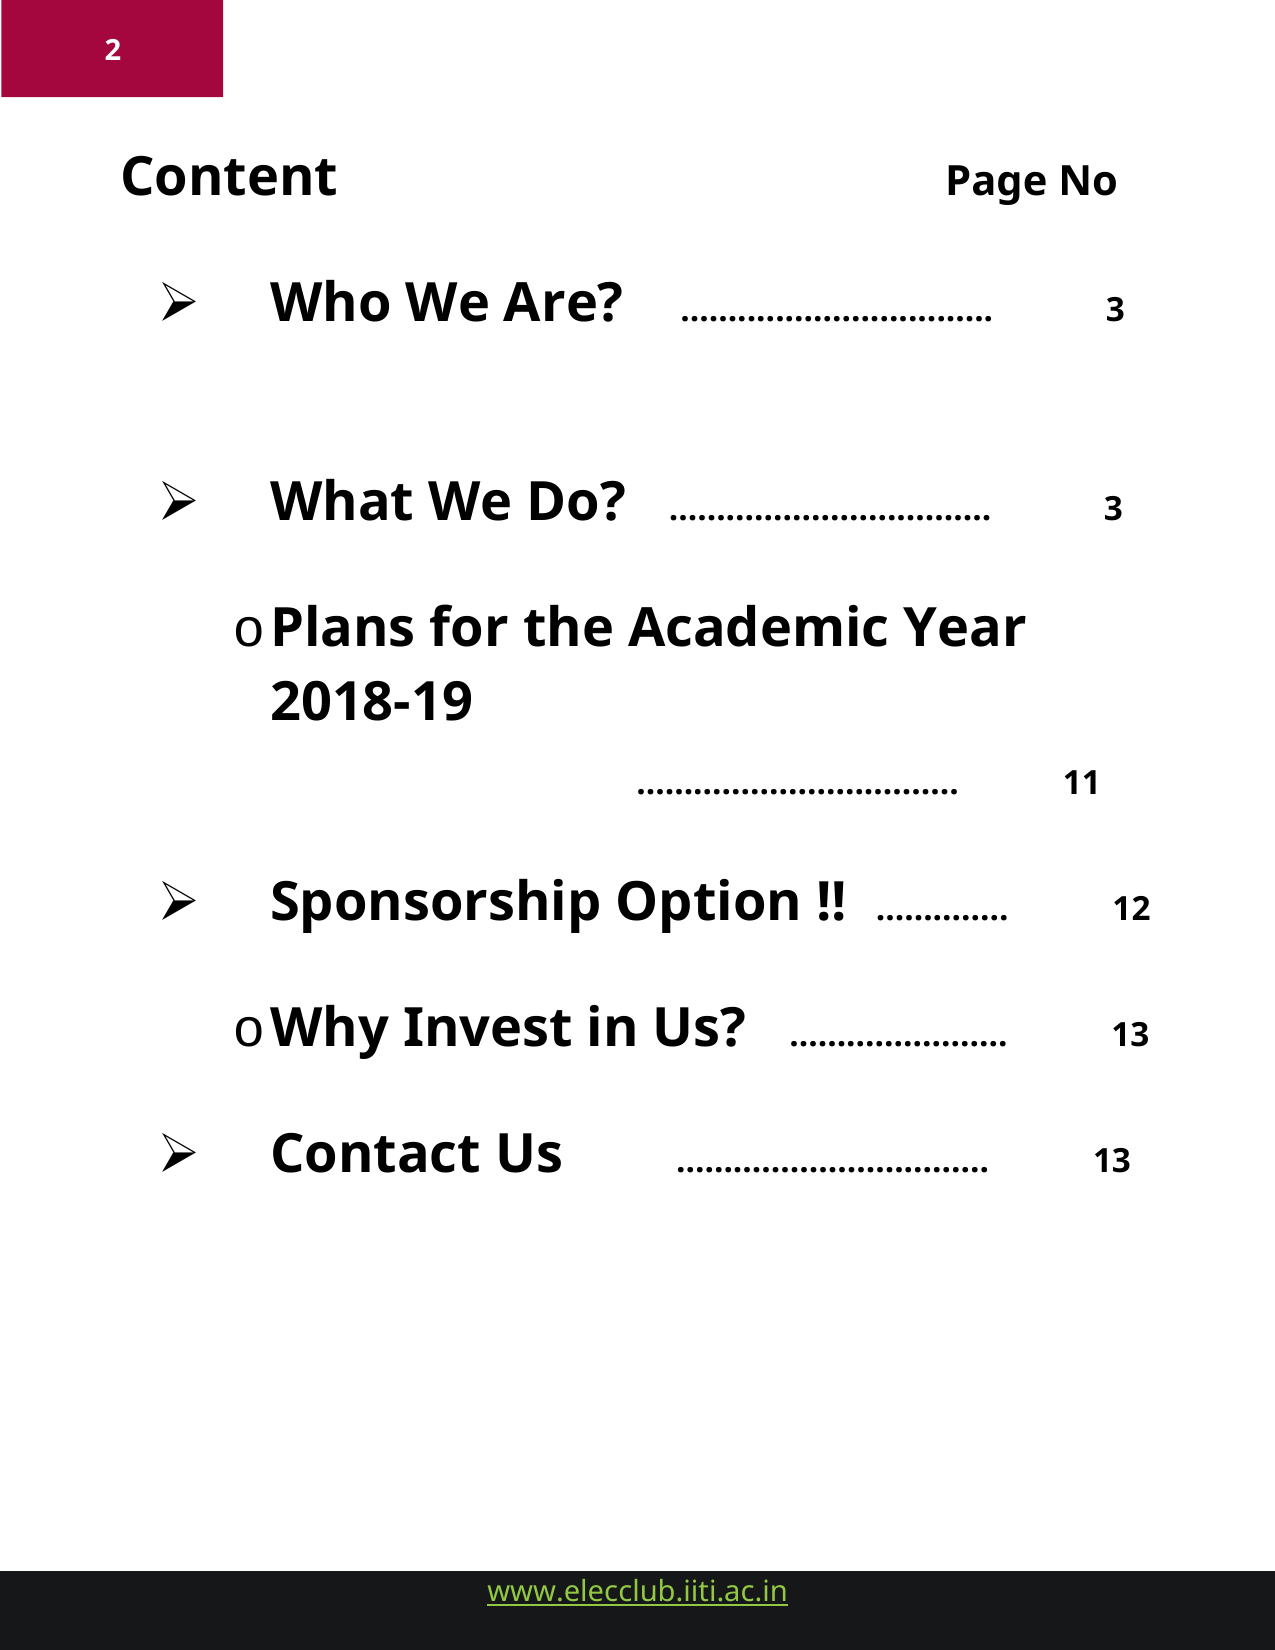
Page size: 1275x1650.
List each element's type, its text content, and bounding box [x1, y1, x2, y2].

subtitle Who We Are? ................................. 3 [157, 263, 1155, 411]
subtitle Content Page No [120, 137, 1155, 211]
subtitle Contact Us …………………………… 13 [157, 1114, 1155, 1188]
subtitle Sponsorship Option !! ………….. 12 [157, 862, 1155, 936]
subtitle Why Invest in Us? ………………….. 13 [232, 988, 1155, 1062]
subtitle Plans for the Academic Year 2018-19 ……………………………. 11 [232, 588, 1155, 810]
subtitle What We Do? ……………………………. 3 [157, 463, 1155, 536]
